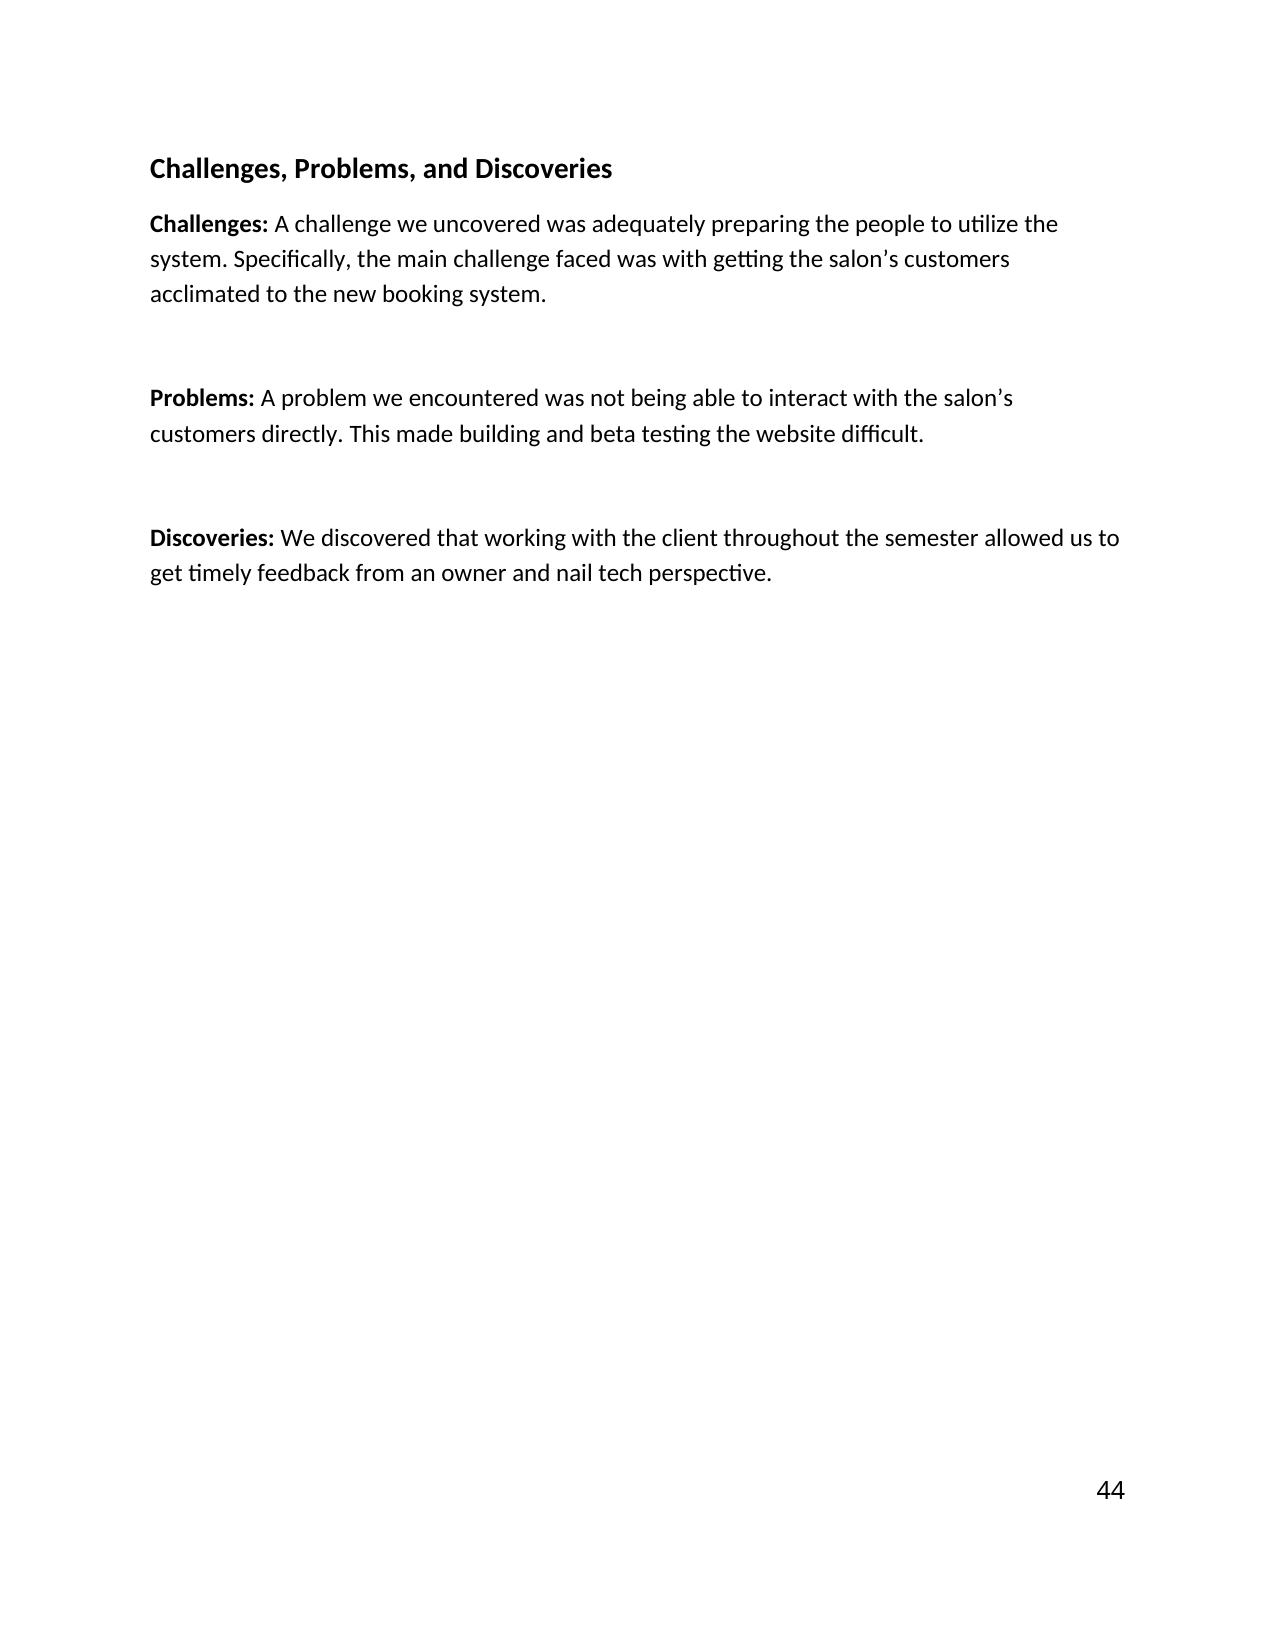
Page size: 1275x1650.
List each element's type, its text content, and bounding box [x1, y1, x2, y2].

text Problems: A problem we encountered was not being able to interact with the salon’s customers directly. This made building and beta testing the website difficult. [150, 382, 1125, 448]
text Challenges, Problems, and Discoveries [150, 150, 1125, 186]
text Discoveries: We discovered that working with the client throughout the semester allowed us to get timely feedback from an owner and nail tech perspective. [150, 522, 1125, 588]
text Challenges: A challenge we uncovered was adequately preparing the people to utilize the system. Specifically, the main challenge faced was with getting the salon’s customers acclimated to the new booking system. [150, 208, 1125, 309]
